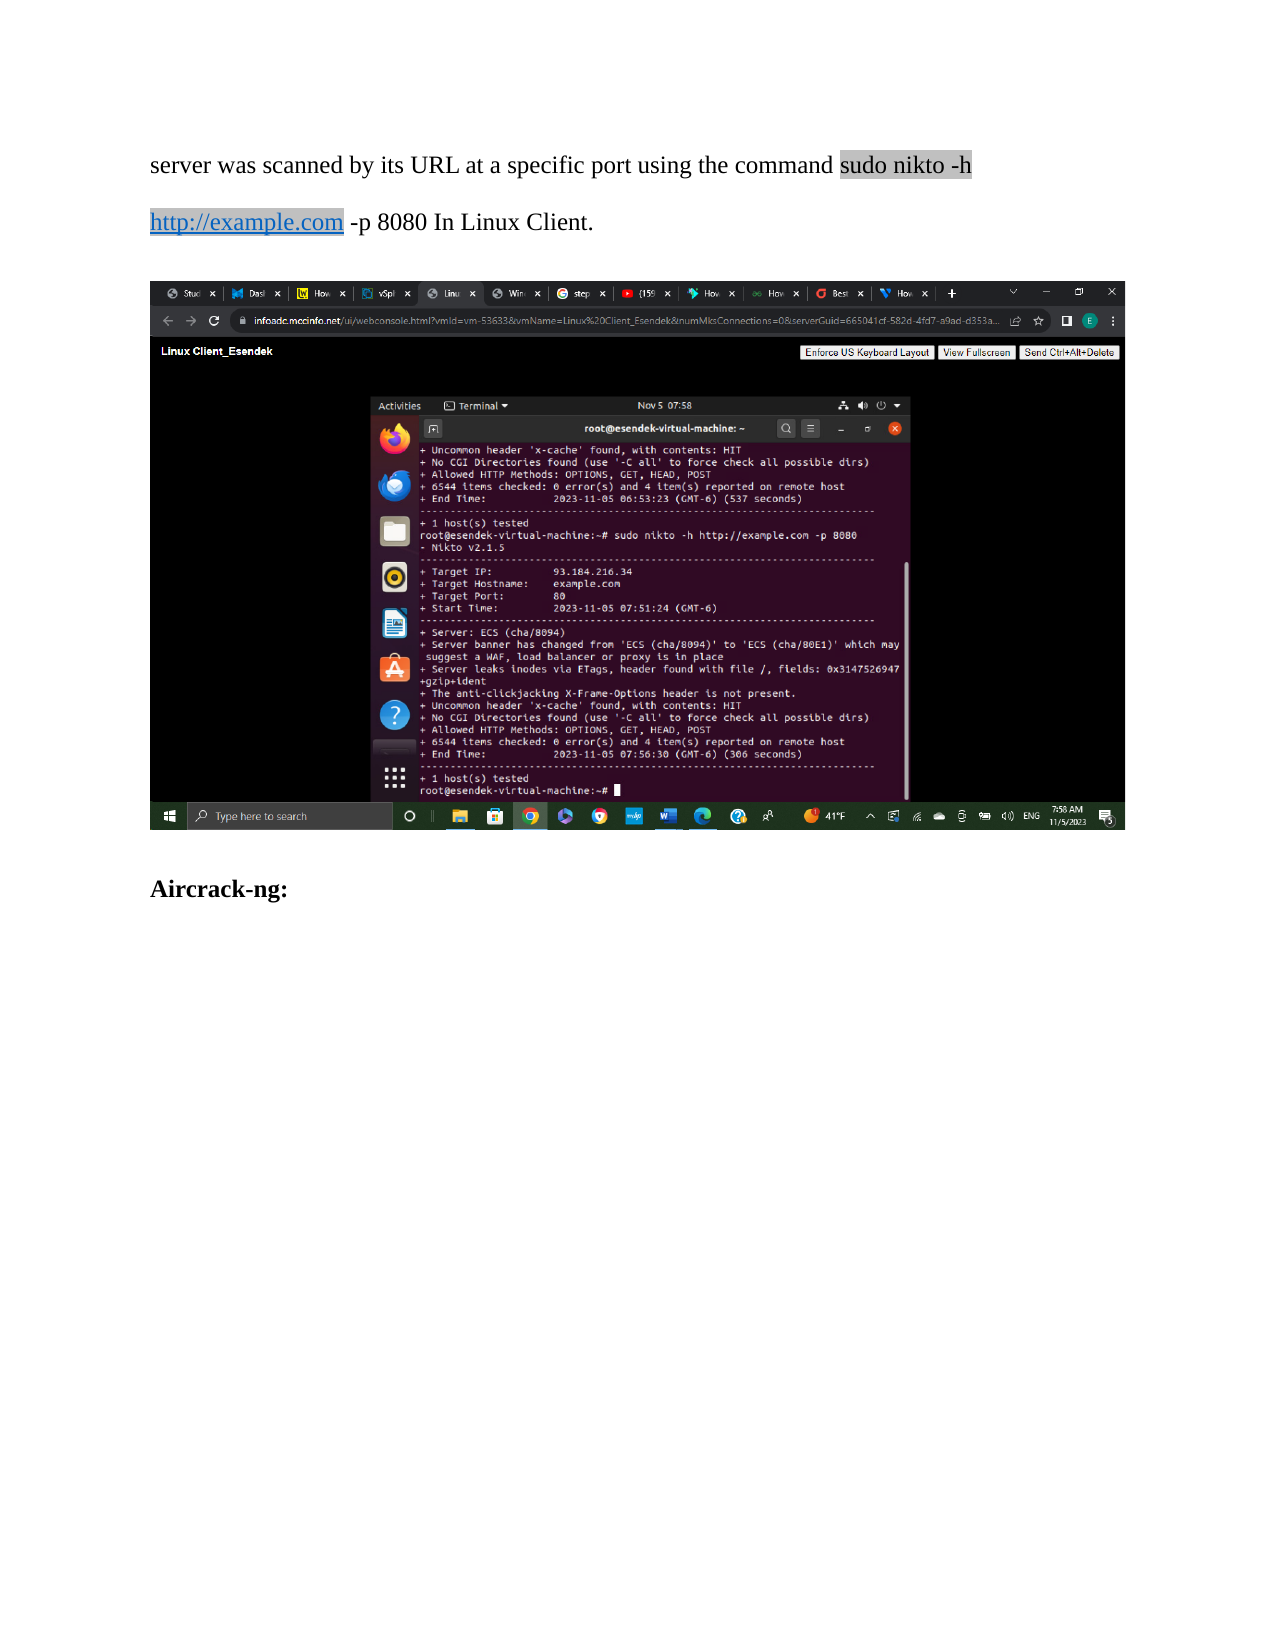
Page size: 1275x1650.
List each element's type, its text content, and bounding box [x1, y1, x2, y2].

picture [150, 281, 1125, 830]
text server was scanned by its URL at a specific port using the command sudo nikto -h http://example.com -p 8080 In Linux Client. [150, 150, 1125, 236]
text Aircrack-ng: [150, 874, 1125, 903]
